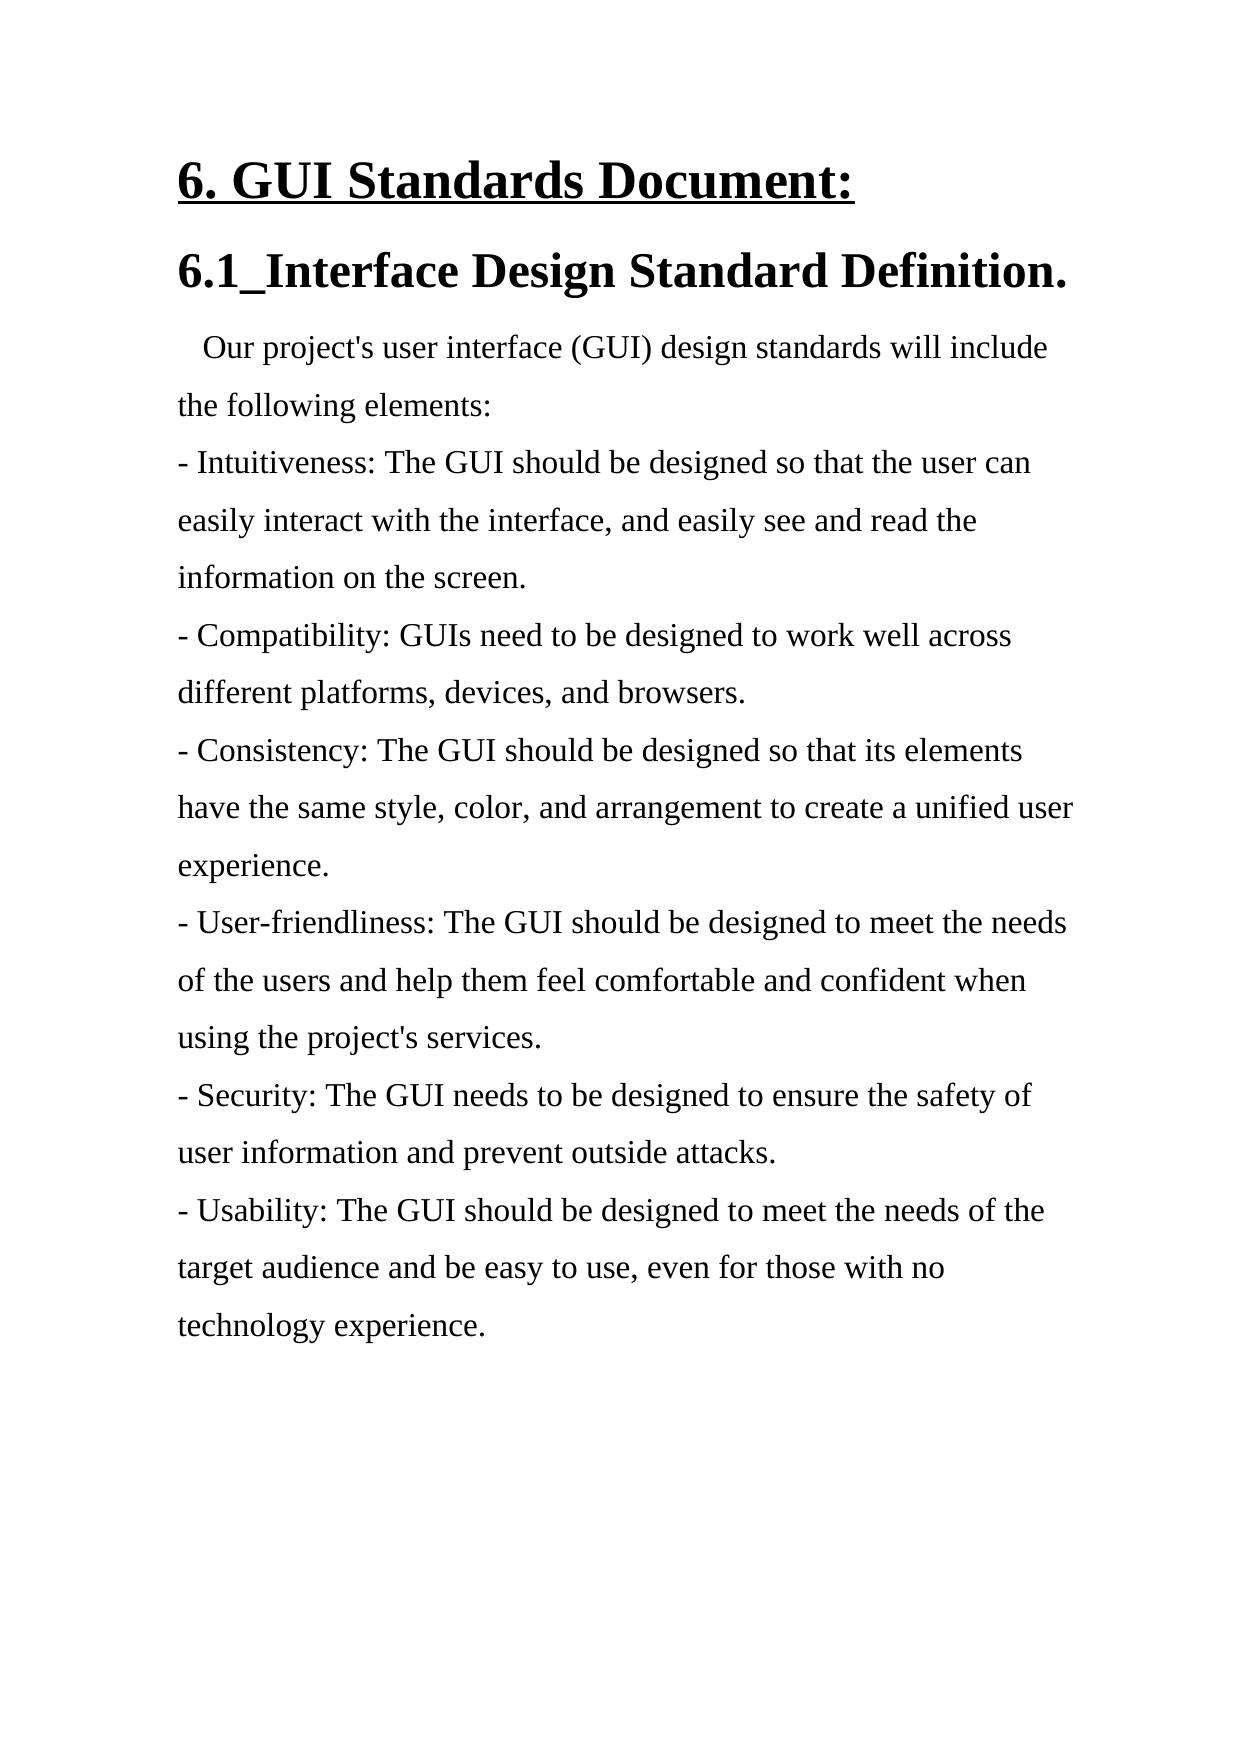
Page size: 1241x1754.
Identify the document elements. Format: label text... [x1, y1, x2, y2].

text - Usability: The GUI should be designed to meet the needs of the target audience and be easy to use, even for those with no technology experience. [177, 1190, 1092, 1343]
text - Security: The GUI needs to be designed to ensure the safety of user information and prevent outside attacks. [177, 1075, 1092, 1171]
text 6.1_Interface Design Standard Definition. [177, 241, 1092, 299]
text - Compatibility: GUIs need to be designed to work well across different platforms, devices, and browsers. [177, 615, 1092, 711]
text - Intuitiveness: The GUI should be designed so that the user can easily interact with the interface, and easily see and read the information on the screen. [177, 442, 1092, 596]
text Our project's user interface (GUI) design standards will include the following elements: [177, 327, 1092, 423]
text - Consistency: The GUI should be designed so that its elements have the same style, color, and arrangement to create a unified user experience. [177, 730, 1092, 883]
text - User-friendliness: The GUI should be designed to meet the needs of the users and help them feel comfortable and confident when using the project's services. [177, 902, 1092, 1056]
text 6. GUI Standards Document: [177, 148, 1092, 210]
